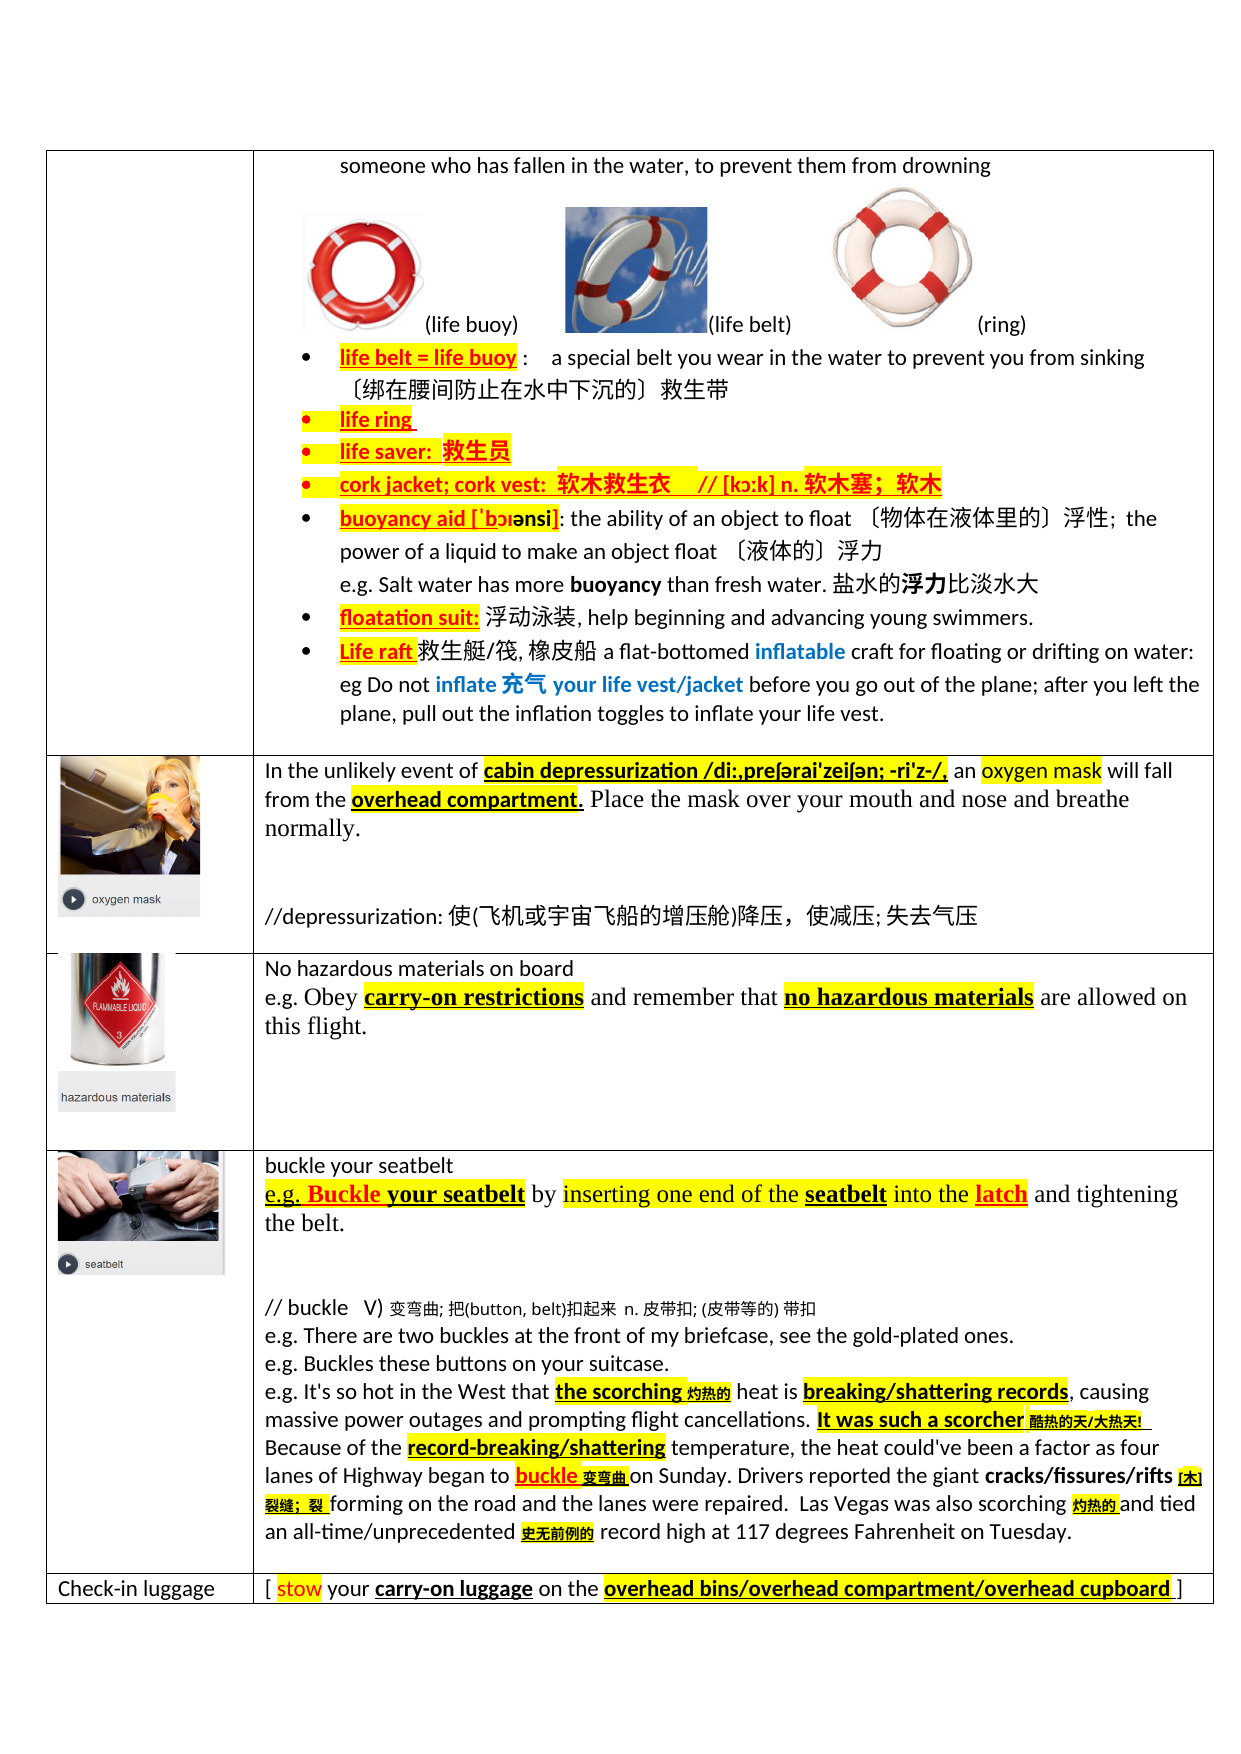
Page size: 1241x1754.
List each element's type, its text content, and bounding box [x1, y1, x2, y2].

table_cell No hazardous materials on board e.g. Obey carry-on restrictions and remember that no hazardous materials are allowed on this flight. [254, 954, 1213, 1150]
picture [57, 1151, 226, 1275]
table_cell [47, 151, 253, 755]
table_cell In the unlikely event of cabin depressurization /di:,preʃərai'zeiʃən; -ri'z-/, an oxygen mask will fall from the overhead compartment. Place the mask over your mouth and nose and breathe normally. //depressurization: 使(飞机或宇宙飞船的增压舱)降压，使减压; 失去气压 [254, 756, 1213, 953]
table_cell [47, 1151, 253, 1573]
picture [57, 756, 200, 917]
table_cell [254, 151, 1213, 755]
table_cell [47, 954, 253, 1150]
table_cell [254, 1574, 1213, 1603]
picture [57, 953, 176, 1112]
picture [302, 213, 425, 333]
table_cell [47, 756, 253, 953]
picture [823, 179, 977, 333]
table_cell buckle your seatbelt e.g. Buckle your seatbelt by inserting one end of the seatbelt into the latch and tightening the belt. // buckle V) 变弯曲; 把(button, belt)扣起来 n. 皮带扣; (皮带等的) 带扣 e.g. There are two buckles at the front of my briefcase, see the gold-plated ones. e.g. Buckles these buttons on your suitcase. e.g. It's so hot in the West that the scorching灼热的 heat is breaking/shattering records, causing massive power outages and prompting flight cancellations. It was such a scorcher酷热的天/大热天! Because of the record-breaking/shattering temperature, the heat could've been a factor as four lanes of Highway began to buckle变弯曲 on Sunday. Drivers reported the giant cracks/fissures/rifts [木] 裂缝；裂 forming on the road and the lanes were repaired. Las Vegas was also scorching灼热的 and tied an all-time/unprecedented 史无前例的 record high at 117 degrees Fahrenheit on Tuesday. [254, 1151, 1213, 1573]
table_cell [47, 1574, 253, 1603]
picture [565, 207, 708, 333]
